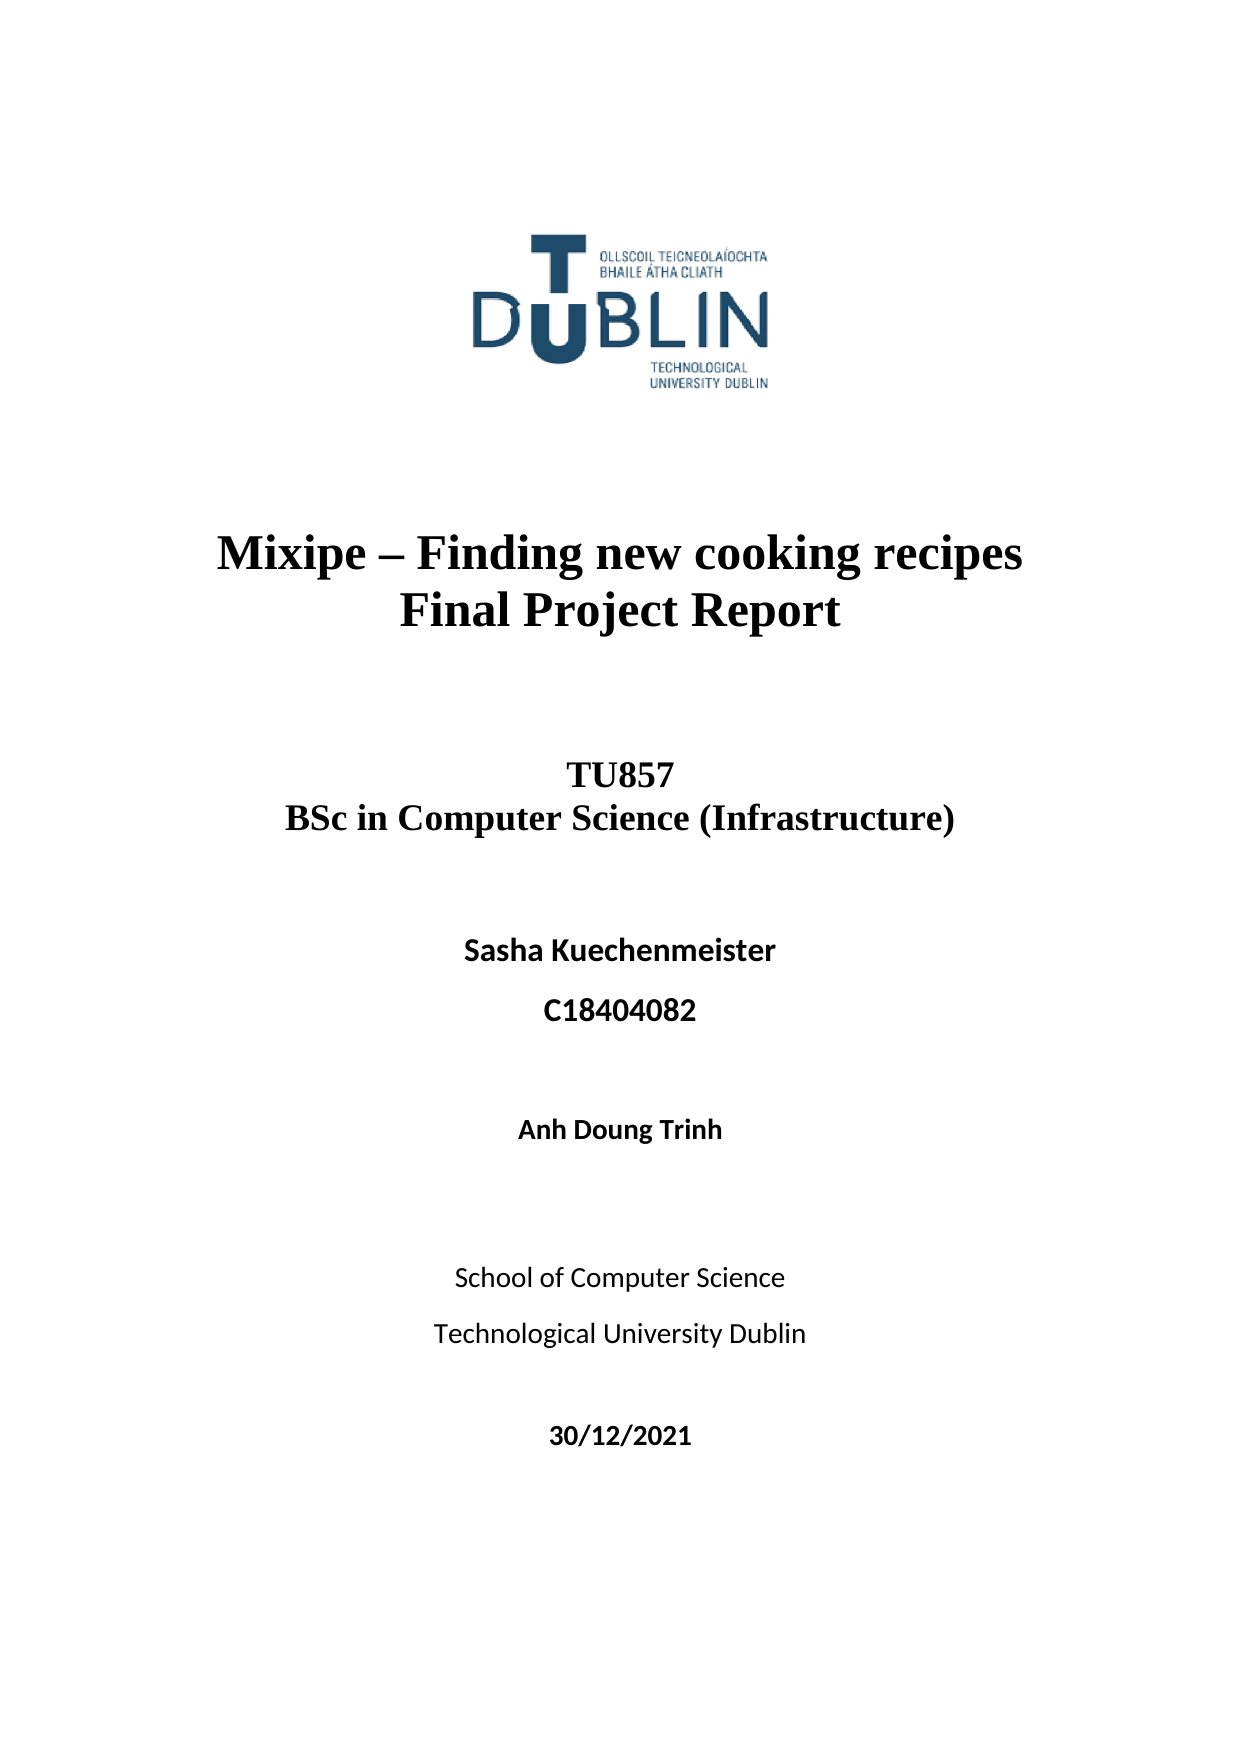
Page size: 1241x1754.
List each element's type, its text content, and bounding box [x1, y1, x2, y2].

text Sasha Kuechenmeister [187, 929, 1053, 969]
text C18404082 [187, 989, 1053, 1030]
subtitle BSc in Computer Science (Infrastructure) [187, 796, 1053, 839]
subtitle Final Project Report [187, 580, 1053, 638]
subtitle TU857 [187, 753, 1053, 796]
text Anh Doung Trinh [187, 1111, 1053, 1146]
picture [428, 197, 812, 427]
text School of Computer Science [187, 1259, 1053, 1295]
subtitle Mixipe – Finding new cooking recipes [187, 523, 1053, 580]
text 30/12/2021 [187, 1417, 1053, 1452]
text Technological University Dublin [187, 1315, 1053, 1350]
